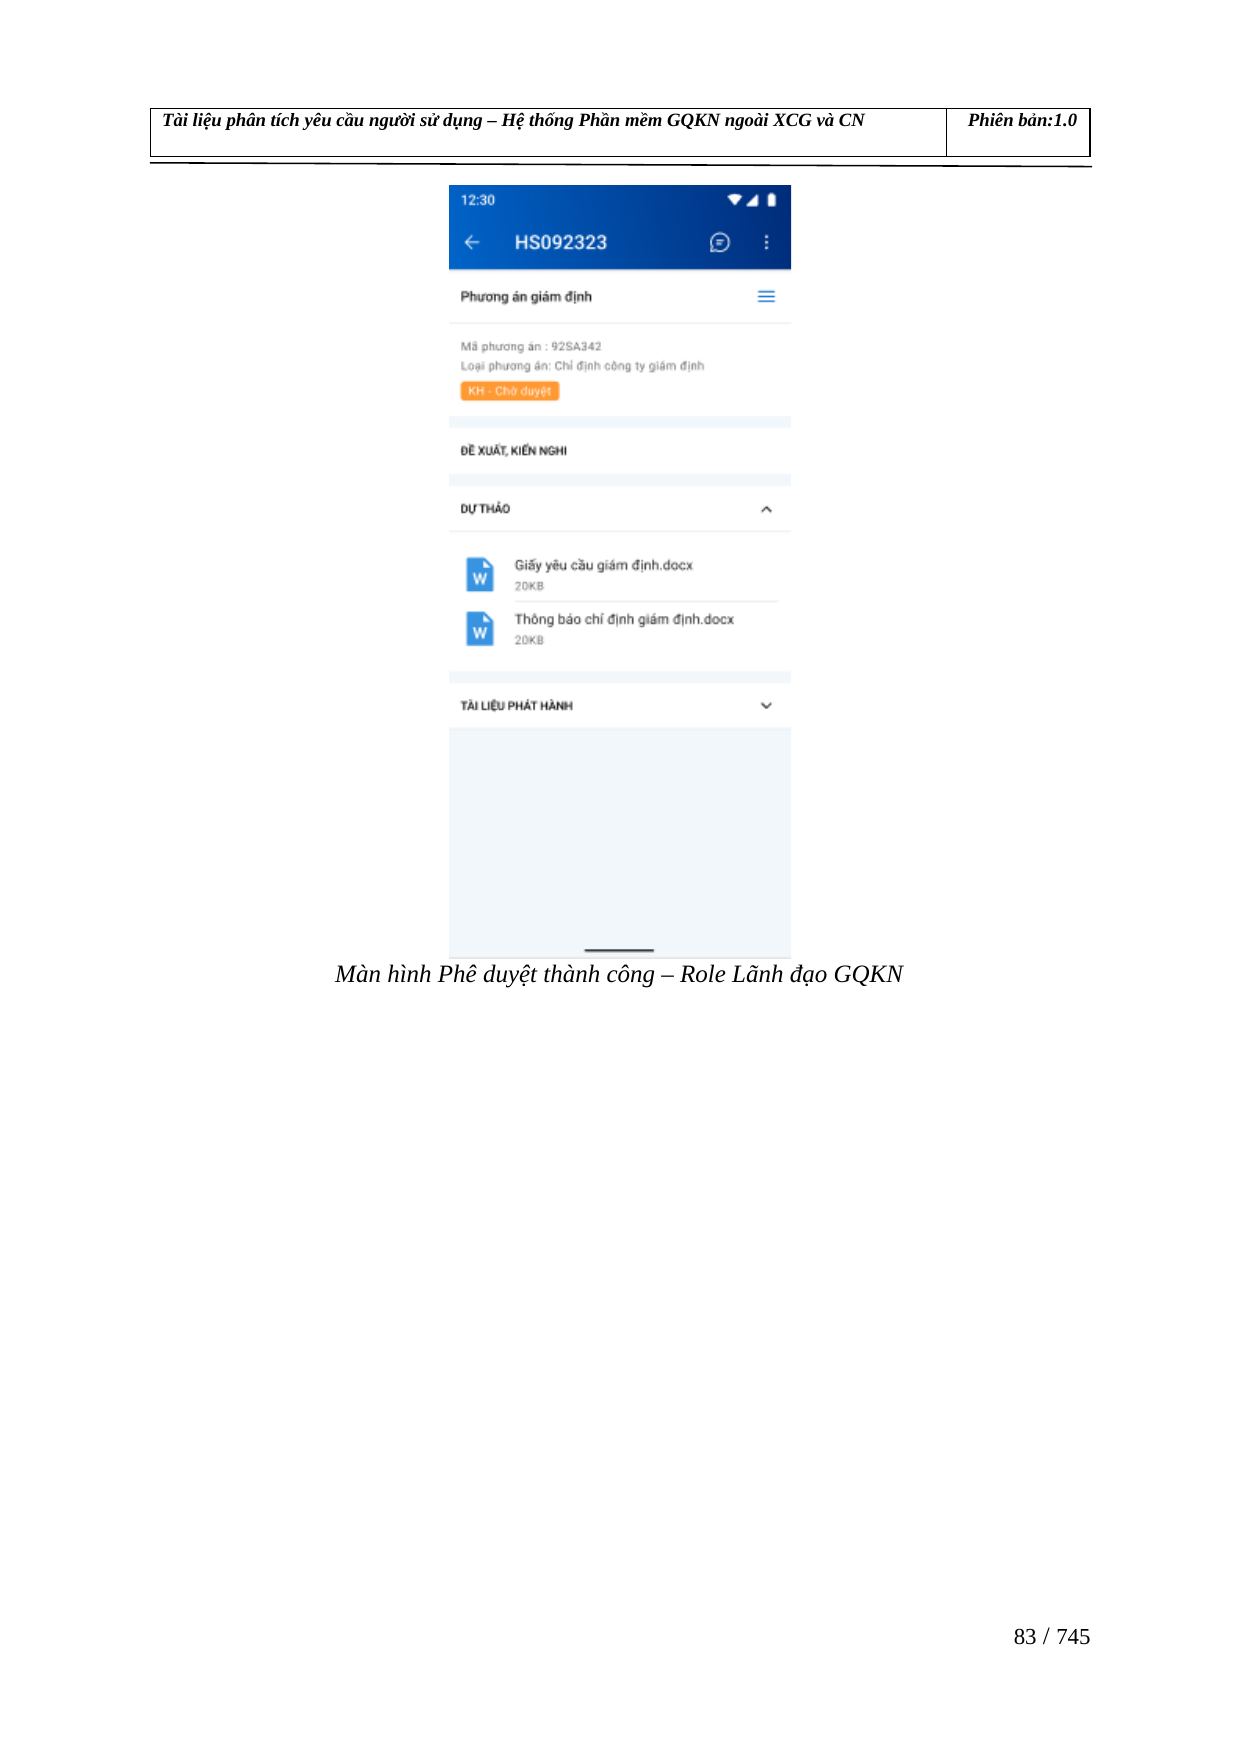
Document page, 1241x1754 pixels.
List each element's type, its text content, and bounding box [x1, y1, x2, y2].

picture [449, 185, 792, 959]
text Màn hình Phê duyệt thành công – Role Lãnh đạo GQKN [150, 959, 1090, 988]
